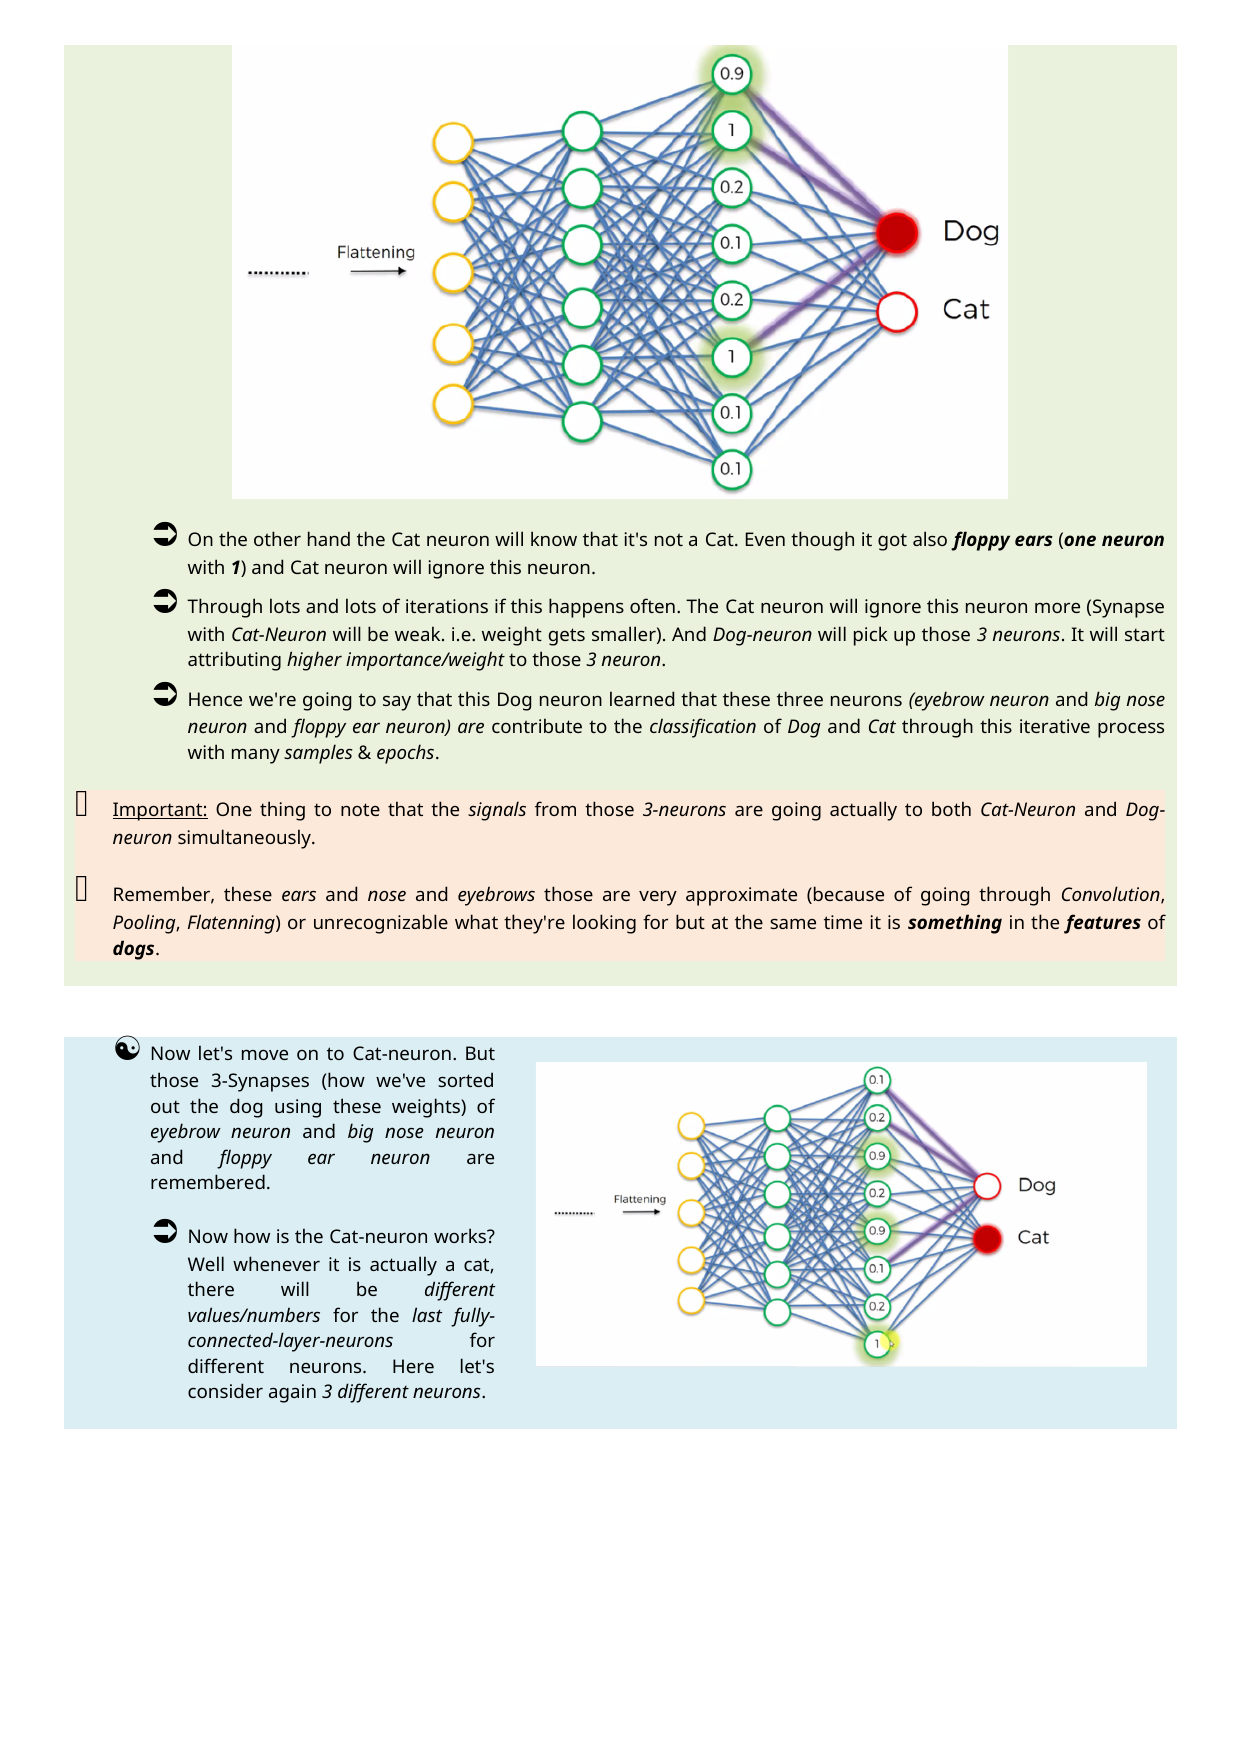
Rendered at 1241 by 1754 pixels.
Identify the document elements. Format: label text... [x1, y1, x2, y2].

picture [535, 1062, 1147, 1367]
table_header Now let's move on to Cat-neuron. But those 3-Synapses (how we've sorted out the dog using these weights) of eyebrow neuron and big nose neuron and floppy ear neuron are remembered. Now how is the Cat-neuron works? Well whenever it is actually a cat, there will be different values/numbers for the last fully-connected-layer-neurons for different neurons. Here let's consider again 3 different neurons. [64, 1037, 506, 1429]
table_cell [64, 45, 1177, 986]
table_header [506, 1037, 1177, 1429]
picture [232, 45, 1009, 499]
